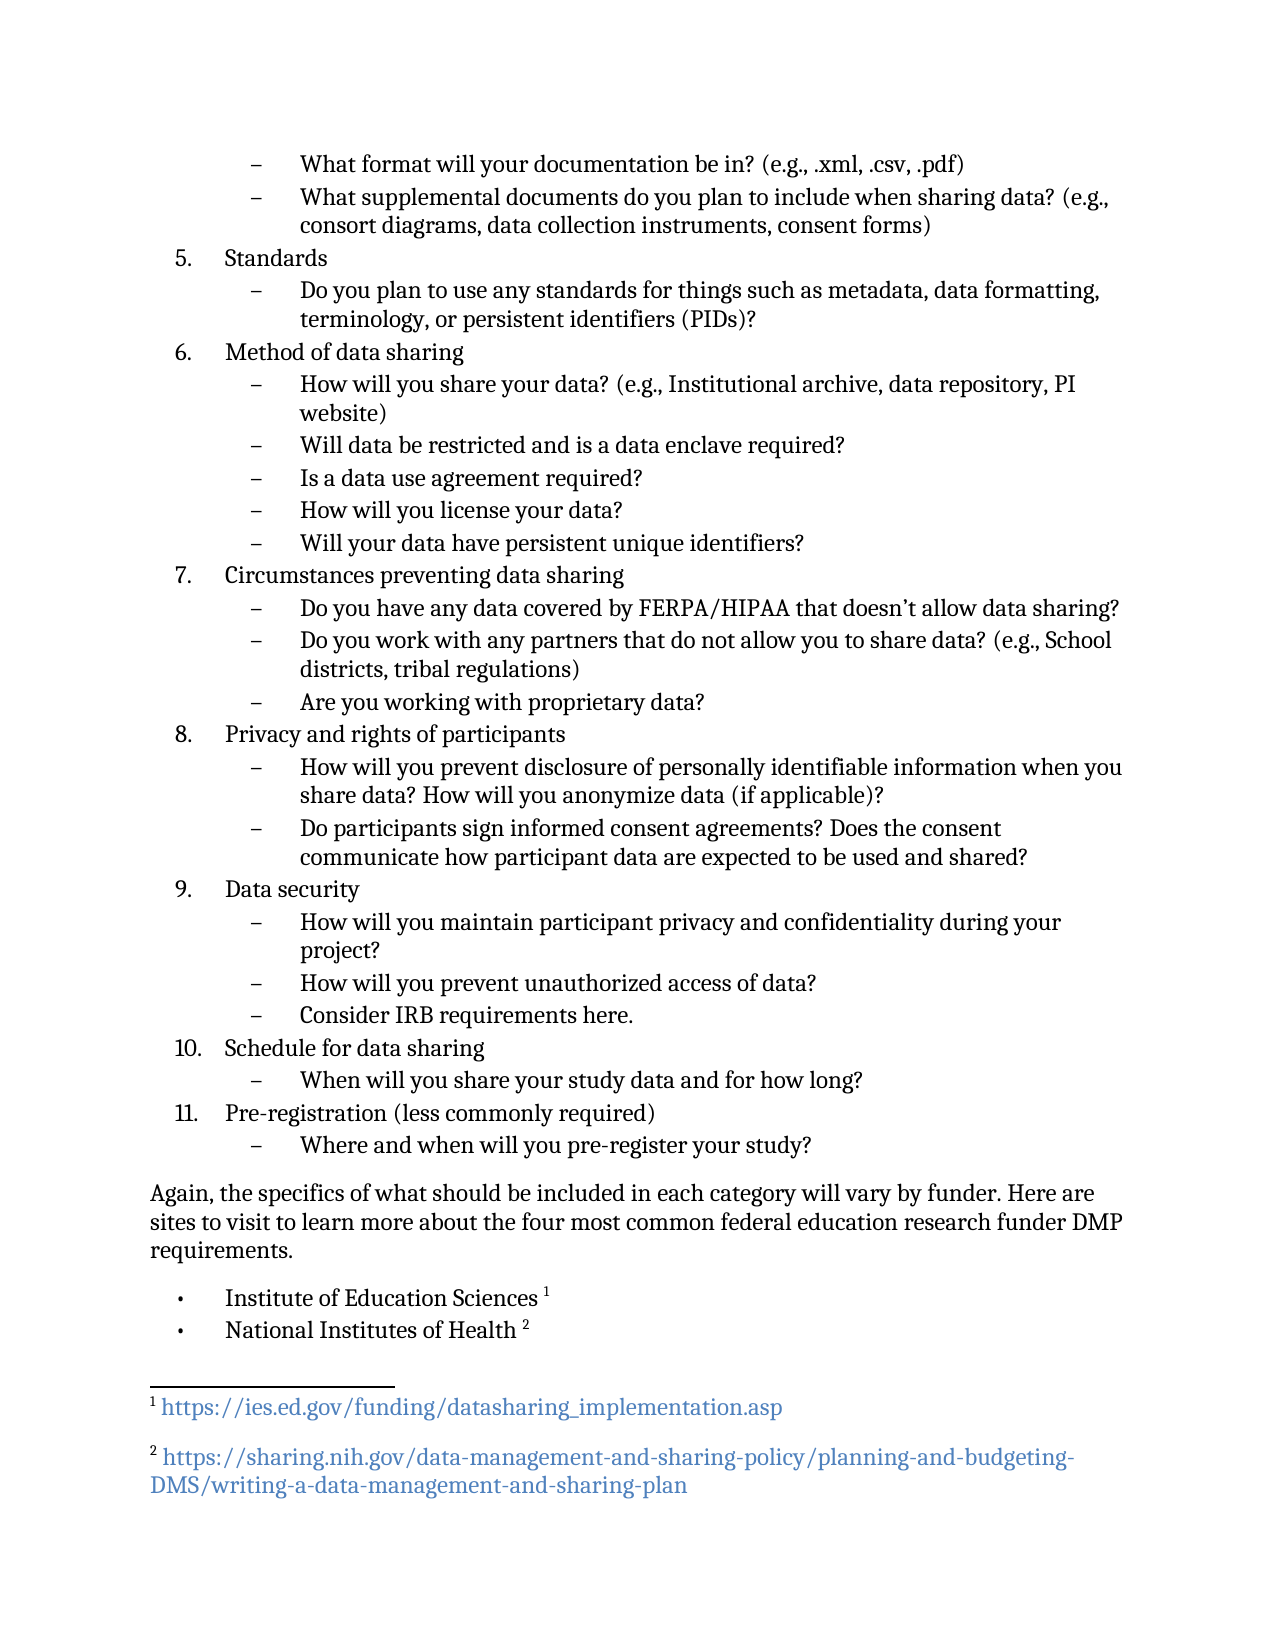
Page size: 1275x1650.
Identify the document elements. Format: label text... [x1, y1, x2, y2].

text Again, the specifics of what should be included in each category will vary by funder. Here are sites to visit to learn more about the four most common federal education research funder DMP requirements. [150, 1179, 1125, 1265]
list What format will your documentation be in? (e.g., .xml, .csv, .pdf) [250, 150, 1125, 179]
list National Institutes of Health [175, 1316, 1125, 1345]
list Consider IRB requirements here. [250, 1001, 1125, 1030]
list Data security [175, 875, 1125, 904]
list Method of data sharing [175, 337, 1125, 366]
list Do you plan to use any standards for things such as metadata, data formatting, terminology, or persistent identifiers (PIDs)? [250, 276, 1125, 334]
list Standards [175, 244, 1125, 272]
list Where and when will you pre-register your study? [250, 1131, 1125, 1160]
list What supplemental documents do you plan to include when sharing data? (e.g., consort diagrams, data collection instruments, consent forms) [250, 182, 1125, 240]
list Schedule for data sharing [175, 1034, 1125, 1062]
list Do participants sign informed consent agreements? Does the consent communicate how participant data are expected to be used and shared? [250, 814, 1125, 871]
list Will your data have persistent unique identifiers? [250, 529, 1125, 557]
list Is a data use agreement required? [250, 464, 1125, 492]
list How will you prevent unauthorized access of data? [250, 969, 1125, 997]
list Are you working with proprietary data? [250, 687, 1125, 716]
list Will data be restricted and is a data enclave required? [250, 431, 1125, 460]
list Institute of Education Sciences [175, 1284, 1125, 1312]
list Circumstances preventing data sharing [175, 561, 1125, 590]
list Do you work with any partners that do not allow you to share data? (e.g., School districts, tribal regulations) [250, 626, 1125, 684]
list How will you maintain participant privacy and confidentiality during your project? [250, 907, 1125, 965]
list Privacy and rights of participants [175, 720, 1125, 749]
list How will you share your data? (e.g., Institutional archive, data repository, PI website) [250, 370, 1125, 427]
list How will you license your data? [250, 496, 1125, 525]
list Pre-registration (less commonly required) [175, 1099, 1125, 1127]
list When will you share your study data and for how long? [250, 1066, 1125, 1095]
list How will you prevent disclosure of personally identifiable information when you share data? How will you anonymize data (if applicable)? [250, 752, 1125, 810]
list Do you have any data covered by FERPA/HIPAA that doesn’t allow data sharing? [250, 594, 1125, 622]
